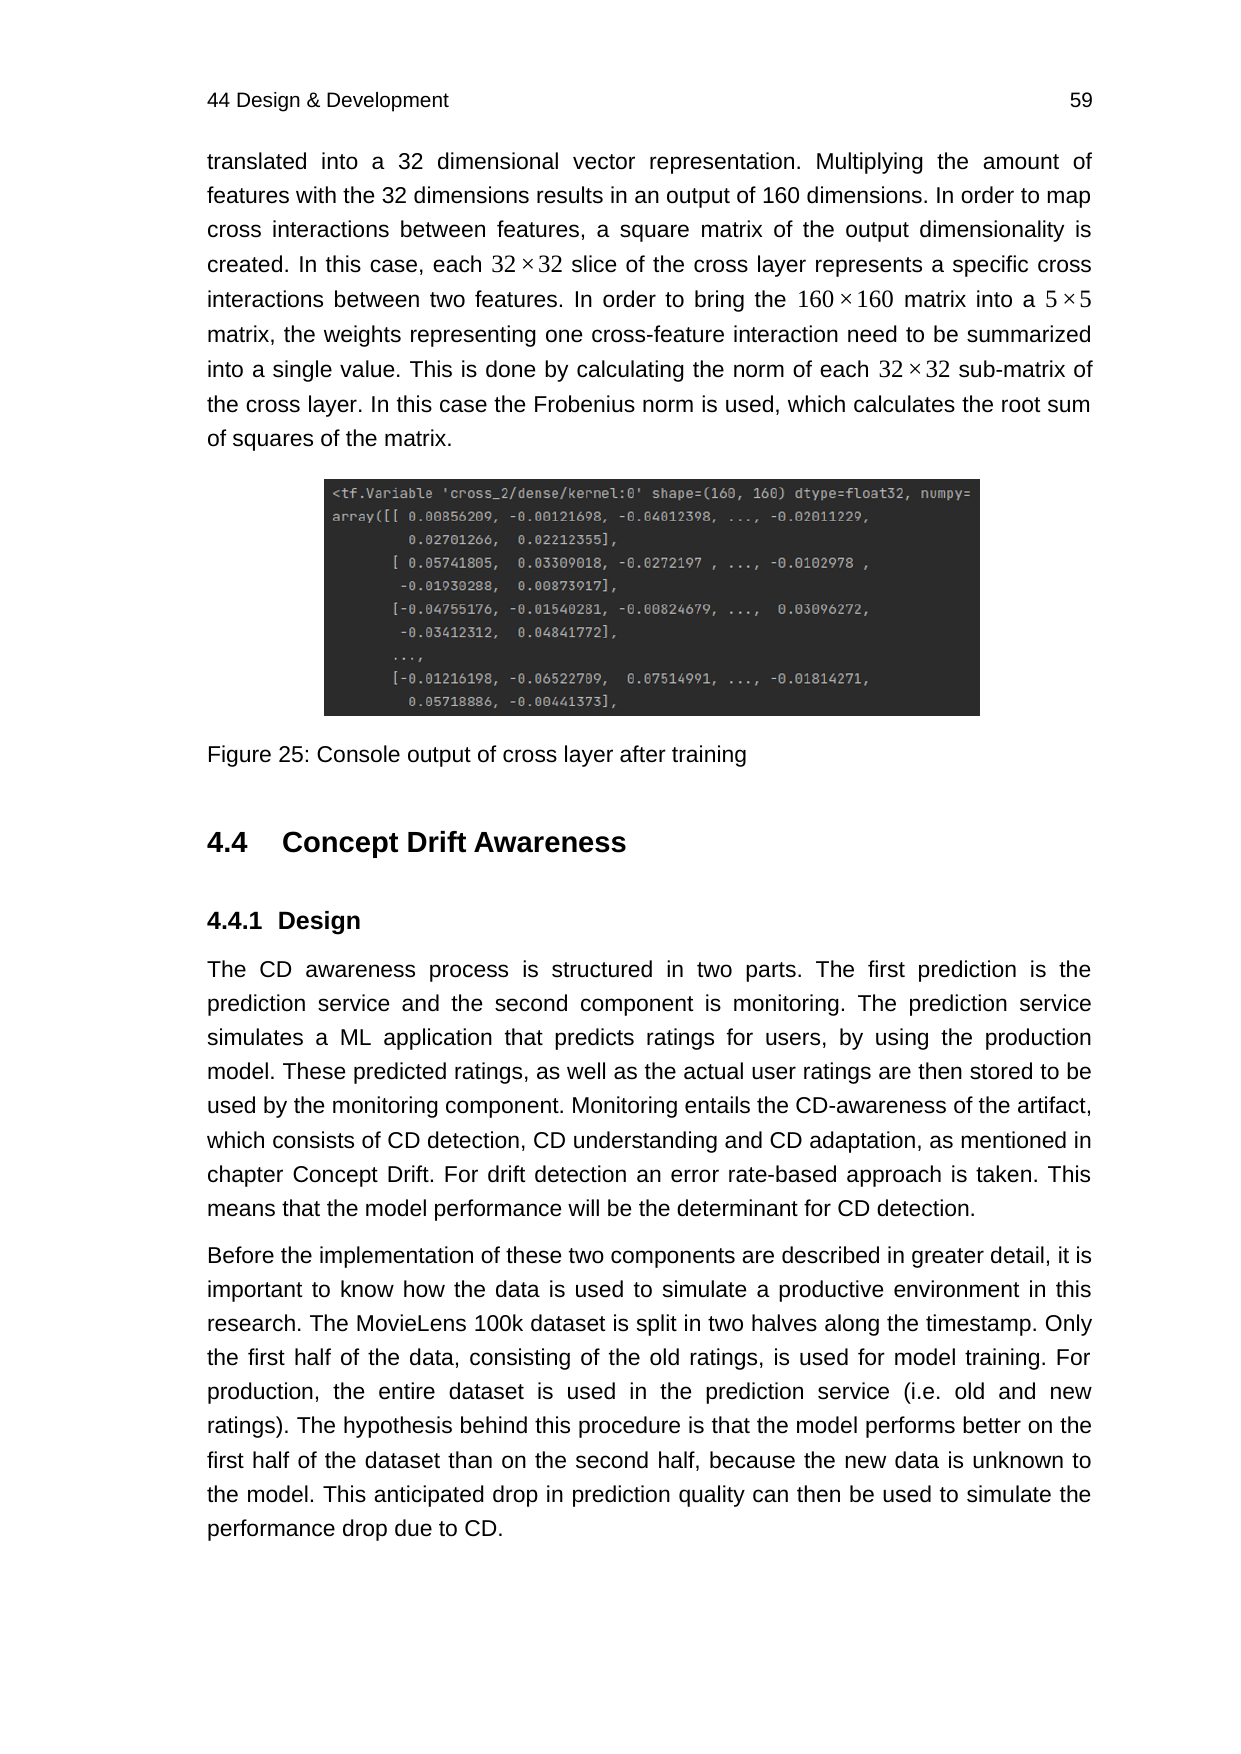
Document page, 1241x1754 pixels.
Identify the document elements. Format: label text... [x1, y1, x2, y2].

text Figure 25: Console output of cross layer after training [207, 741, 1092, 767]
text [207, 148, 1092, 451]
text Before the implementation of these two components are described in greater detail, it is important to know how the data is used to simulate a productive environment in this research. The MovieLens 100k dataset is split in two halves along the timestamp. Only the first half of the data, consisting of the old ratings, is used for model training. For production, the entire dataset is used in the prediction service (i.e. old and new ratings). The hypothesis behind this procedure is that the model performs better on the first half of the dataset than on the second half, because the new data is unknown to the model. This anticipated drop in prediction quality can then be used to simulate the performance drop due to CD. [207, 1242, 1092, 1541]
text The CD awareness process is structured in two parts. The first prediction is the prediction service and the second component is monitoring. The prediction service simulates a ML application that predicts ratings for users, by using the production model. These predicted ratings, as well as the actual user ratings are then stored to be used by the monitoring component. Monitoring entails the CD-awareness of the artifact, which consists of CD detection, CD understanding and CD adaptation, as mentioned in chapter Concept Drift. For drift detection an error rate-based approach is taken. This means that the model performance will be the determinant for CD detection. [207, 956, 1092, 1221]
picture [206, 471, 1093, 721]
subtitle Design [207, 906, 1092, 935]
subtitle Concept Drift Awareness [207, 825, 1092, 858]
